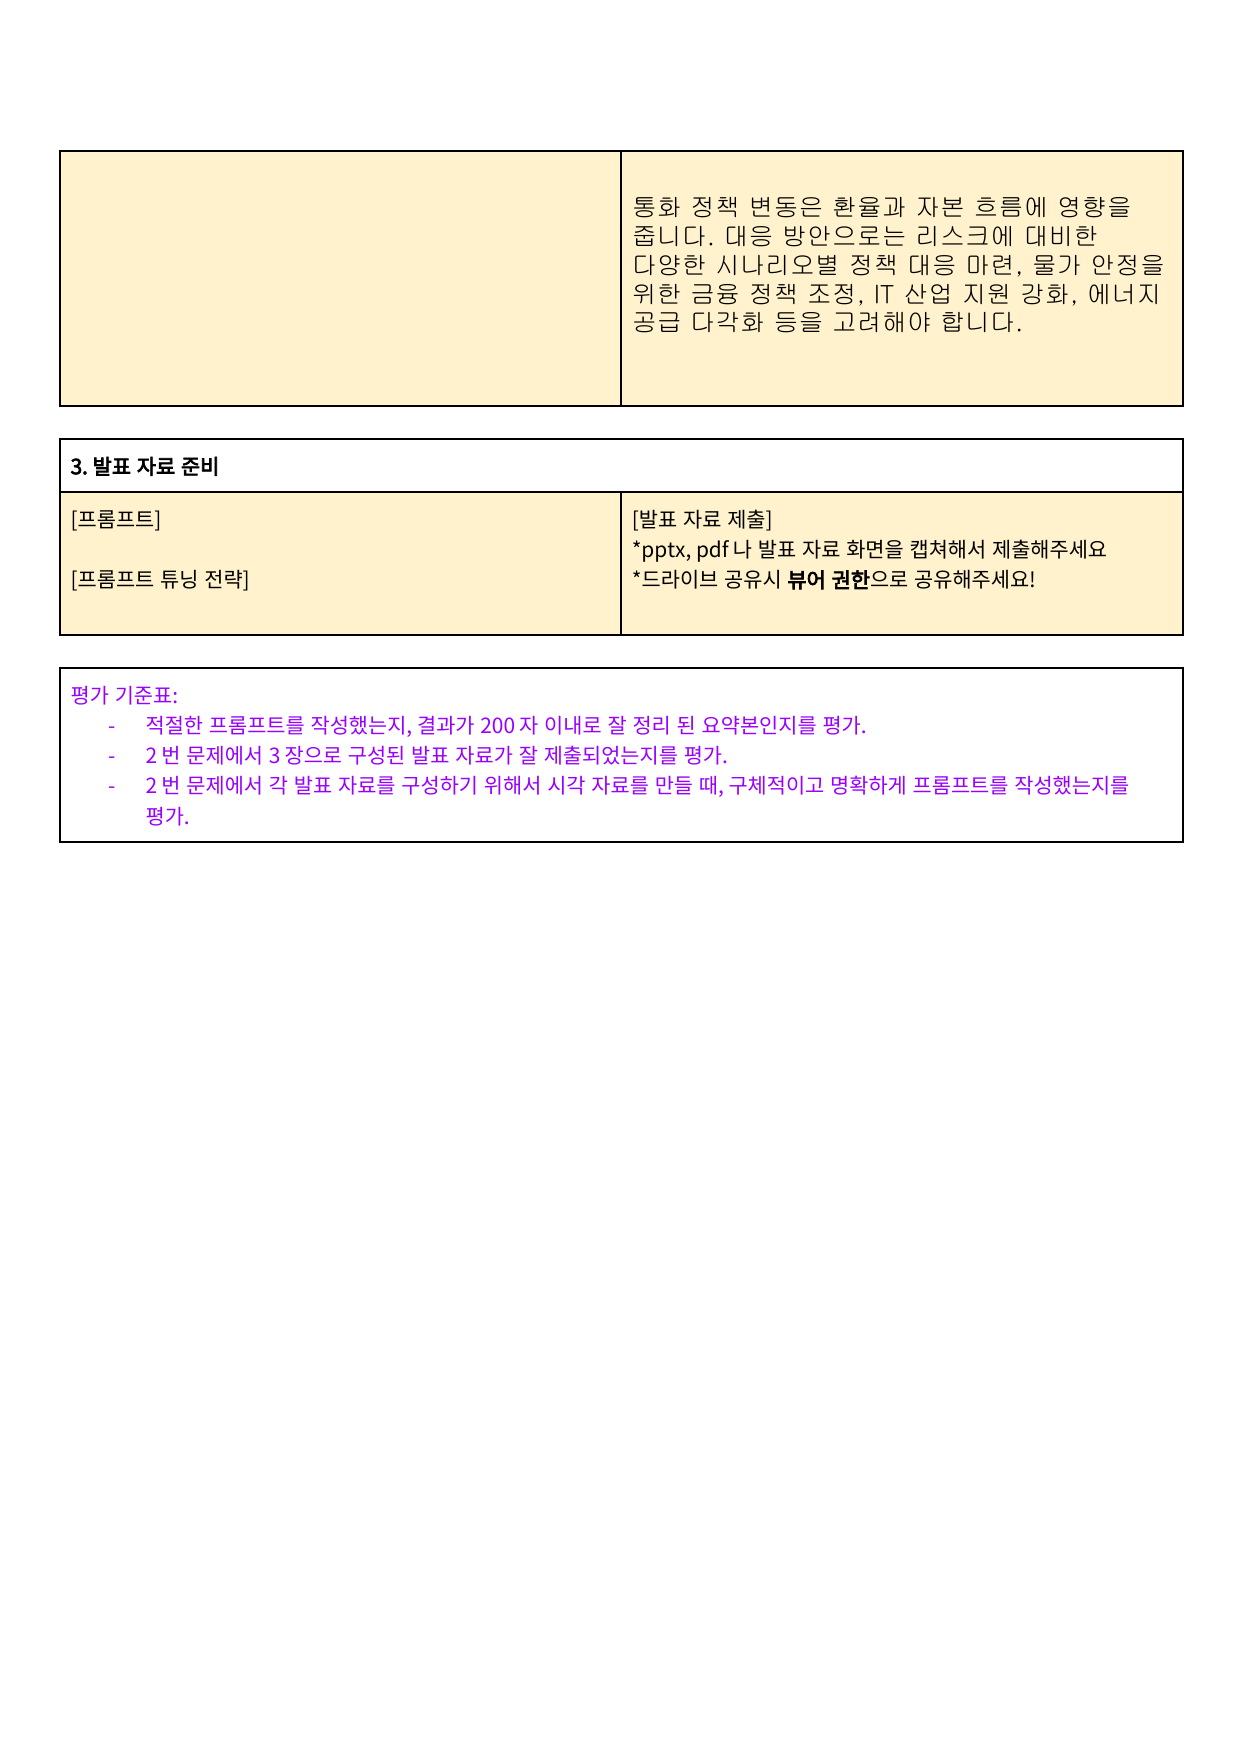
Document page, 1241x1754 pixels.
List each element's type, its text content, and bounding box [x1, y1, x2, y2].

table_header 평가 기준표: 적절한 프롬프트를 작성했는지, 결과가 200자 이내로 잘 정리 된 요약본인지를 평가. 2번 문제에서 3장으로 구성된 발표 자료가 잘 제출되었는지를 평가. 2번 문제에서 각 발표 자료를 구성하기 위해서 시각 자료를 만들 때, 구체적이고 명확하게 프롬프트를 작성했는지를 평가. [61, 669, 1182, 841]
table_header 3. 발표 자료 준비 [61, 440, 1182, 491]
table_cell [프롬프트] [프롬프트 튜닝 전략] [61, 493, 620, 634]
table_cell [61, 152, 620, 405]
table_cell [622, 152, 1182, 405]
table_cell [발표 자료 제출] *pptx, pdf나 발표 자료 화면을 캡쳐해서 제출해주세요 *드라이브 공유시 뷰어 권한으로 공유해주세요! [622, 493, 1182, 634]
